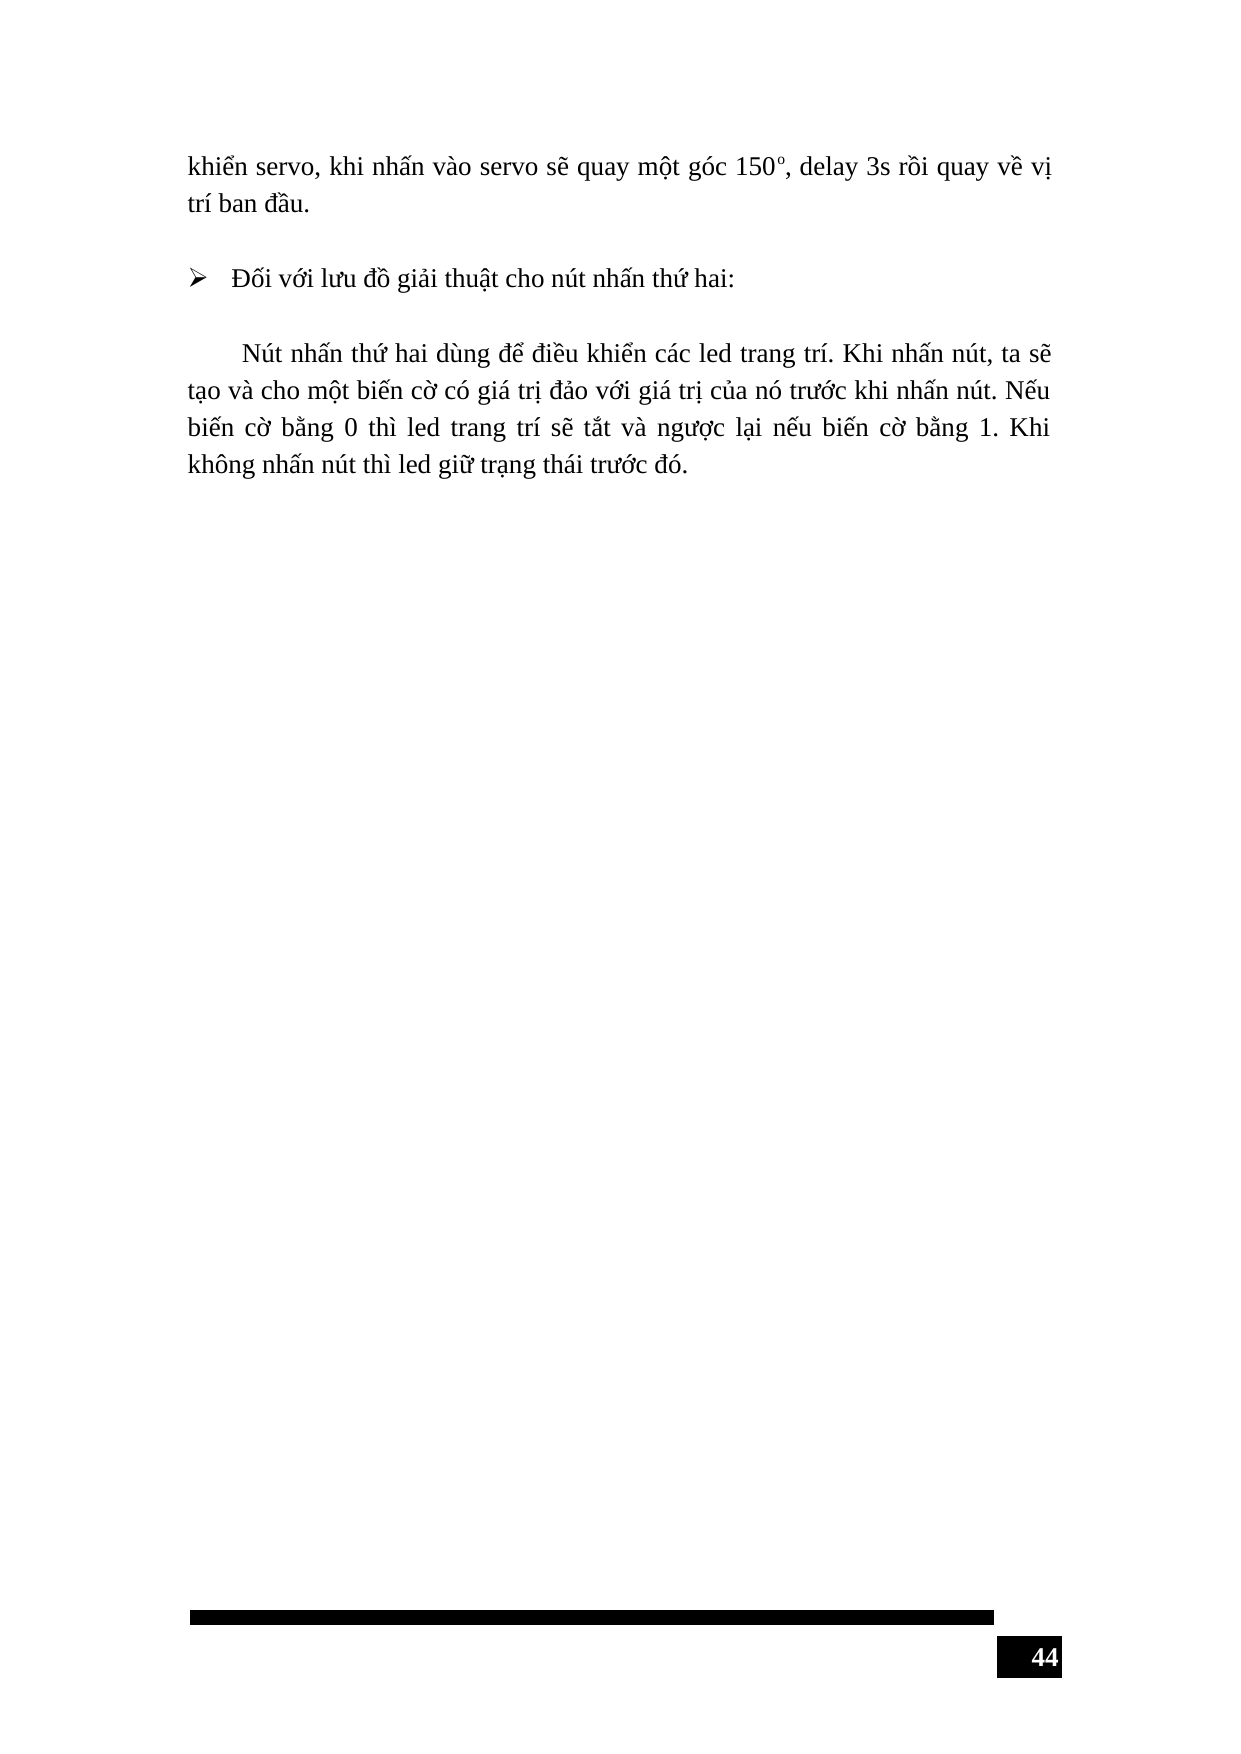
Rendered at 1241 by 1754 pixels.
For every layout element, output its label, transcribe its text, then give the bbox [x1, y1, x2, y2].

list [187, 150, 1053, 218]
list Nút nhấn thứ hai dùng để điều khiển các led trang trí. Khi nhấn nút, ta sẽ tạo và cho một biến cờ có giá trị đảo với giá trị của nó trước khi nhấn nút. Nếu biến cờ bằng 0 thì led trang trí sẽ tắt và ngược lại nếu biến cờ bằng 1. Khi không nhấn nút thì led giữ trạng thái trước đó. [187, 337, 1053, 480]
list Đối với lưu đồ giải thuật cho nút nhấn thứ hai: [187, 262, 1053, 293]
